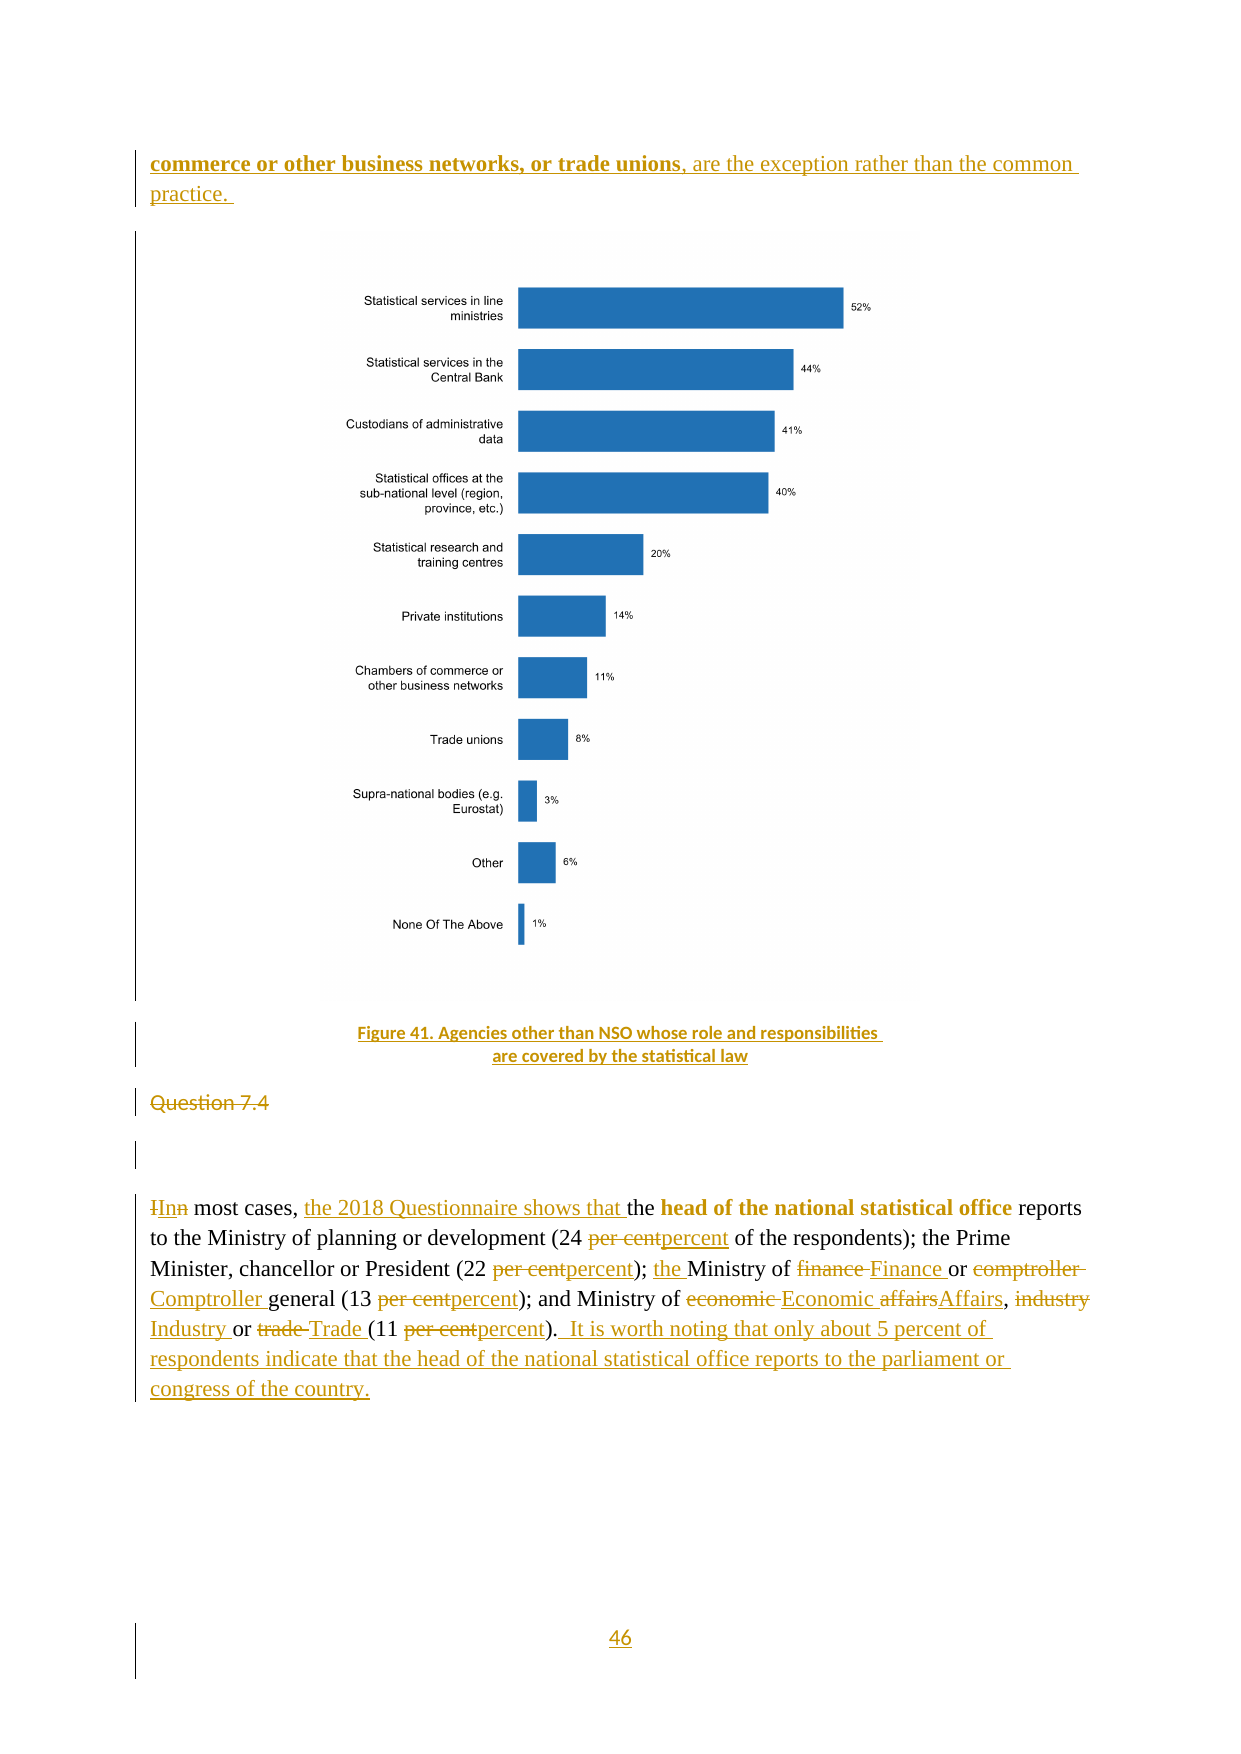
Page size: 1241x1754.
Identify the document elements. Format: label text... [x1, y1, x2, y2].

picture [320, 231, 920, 1001]
text most cases, the head of the national statistical office reports to the Ministry of planning or development (24 of the respondents); the Prime Minister, chancellor or President (22 ); Ministry of or general (13 ); and Ministry of , or (11 ). [150, 1194, 1090, 1402]
